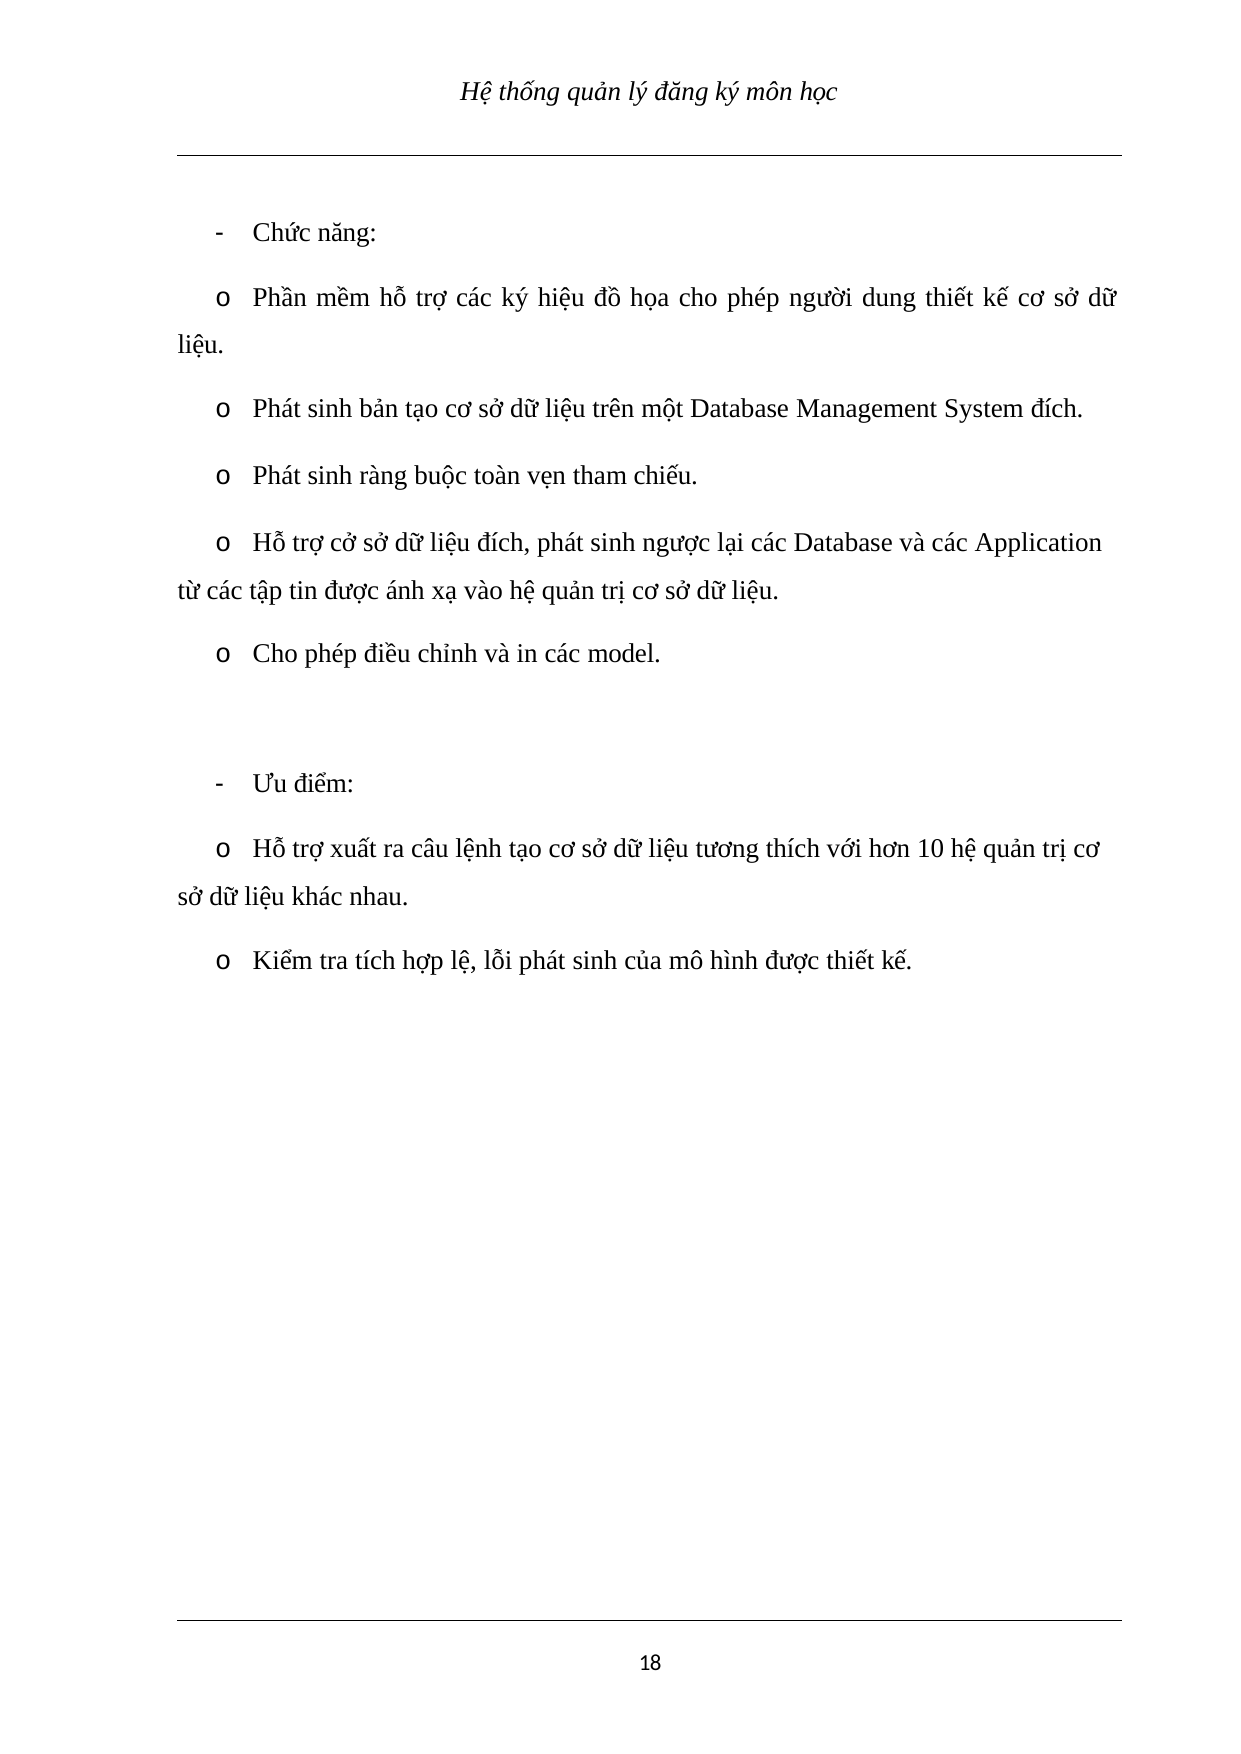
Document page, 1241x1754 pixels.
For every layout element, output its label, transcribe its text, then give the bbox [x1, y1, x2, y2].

text 18 [148, 1648, 1152, 1677]
list Hỗ trợ cở sở dữ liệu đích, phát sinh ngược lại các Database và các Application từ các tập tin được ánh xạ vào hệ quản trị cơ sở dữ liệu. [177, 526, 1120, 605]
list Chức năng: [215, 212, 1166, 249]
list Ưu điểm: [215, 764, 1166, 801]
list Phát sinh bản tạo cơ sở dữ liệu trên một Database Management System đích. [215, 392, 1166, 426]
list Hỗ trợ xuất ra câu lệnh tạo cơ sở dữ liệu tương thích với hơn 10 hệ quản trị cơ sở dữ liệu khác nhau. [177, 832, 1121, 911]
list Phần mềm hỗ trợ các ký hiệu đồ họa cho phép người dung thiết kế cơ sở dữ liệu. [177, 281, 1121, 360]
list Phát sinh ràng buộc toàn vẹn tham chiếu. [215, 459, 1166, 493]
list Cho phép điều chỉnh và in các model. [215, 638, 1166, 671]
list Kiểm tra tích hợp lệ, lỗi phát sinh của mô hình được thiết kế. [215, 944, 1166, 977]
